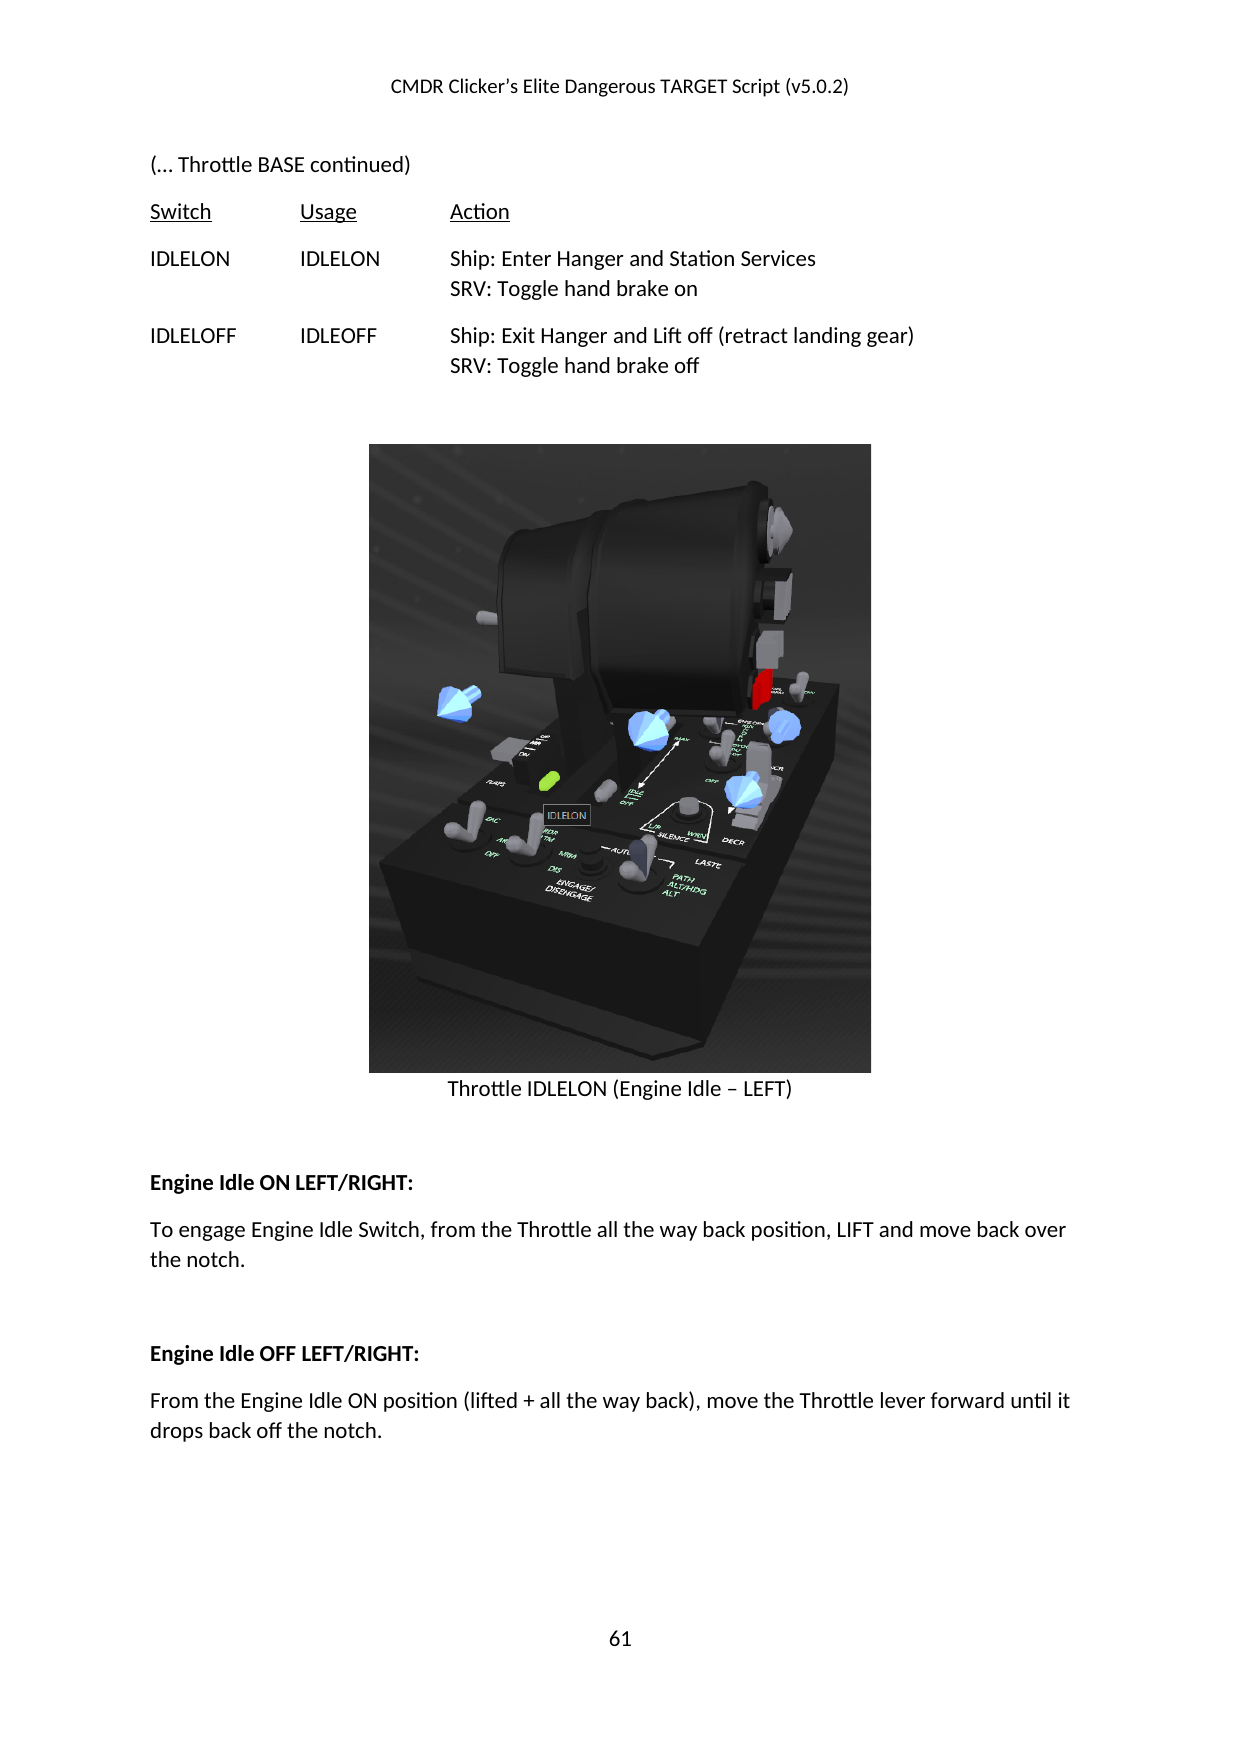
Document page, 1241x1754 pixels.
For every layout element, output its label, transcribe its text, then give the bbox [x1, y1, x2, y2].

text IDLELOFF IDLEOFF Ship: Exit Hanger and Lift off (retract landing gear) SRV: Toggle hand brake off [150, 321, 1090, 379]
text From the Engine Idle ON position (lifted + all the way back), move the Throttle lever forward until it drops back off the notch. [150, 1386, 1090, 1444]
text To engage Engine Idle Switch, from the Throttle all the way back position, LIFT and move back over the notch. [150, 1215, 1090, 1273]
picture [369, 444, 872, 1073]
text Switch Usage Action [150, 197, 1090, 225]
text IDLELON IDLELON Ship: Enter Hanger and Station Services SRV: Toggle hand brake on [150, 244, 1090, 302]
text (… Throttle BASE continued) [150, 150, 1090, 178]
text Engine Idle OFF LEFT/RIGHT: [150, 1339, 1090, 1367]
text Engine Idle ON LEFT/RIGHT: [150, 1168, 1090, 1196]
